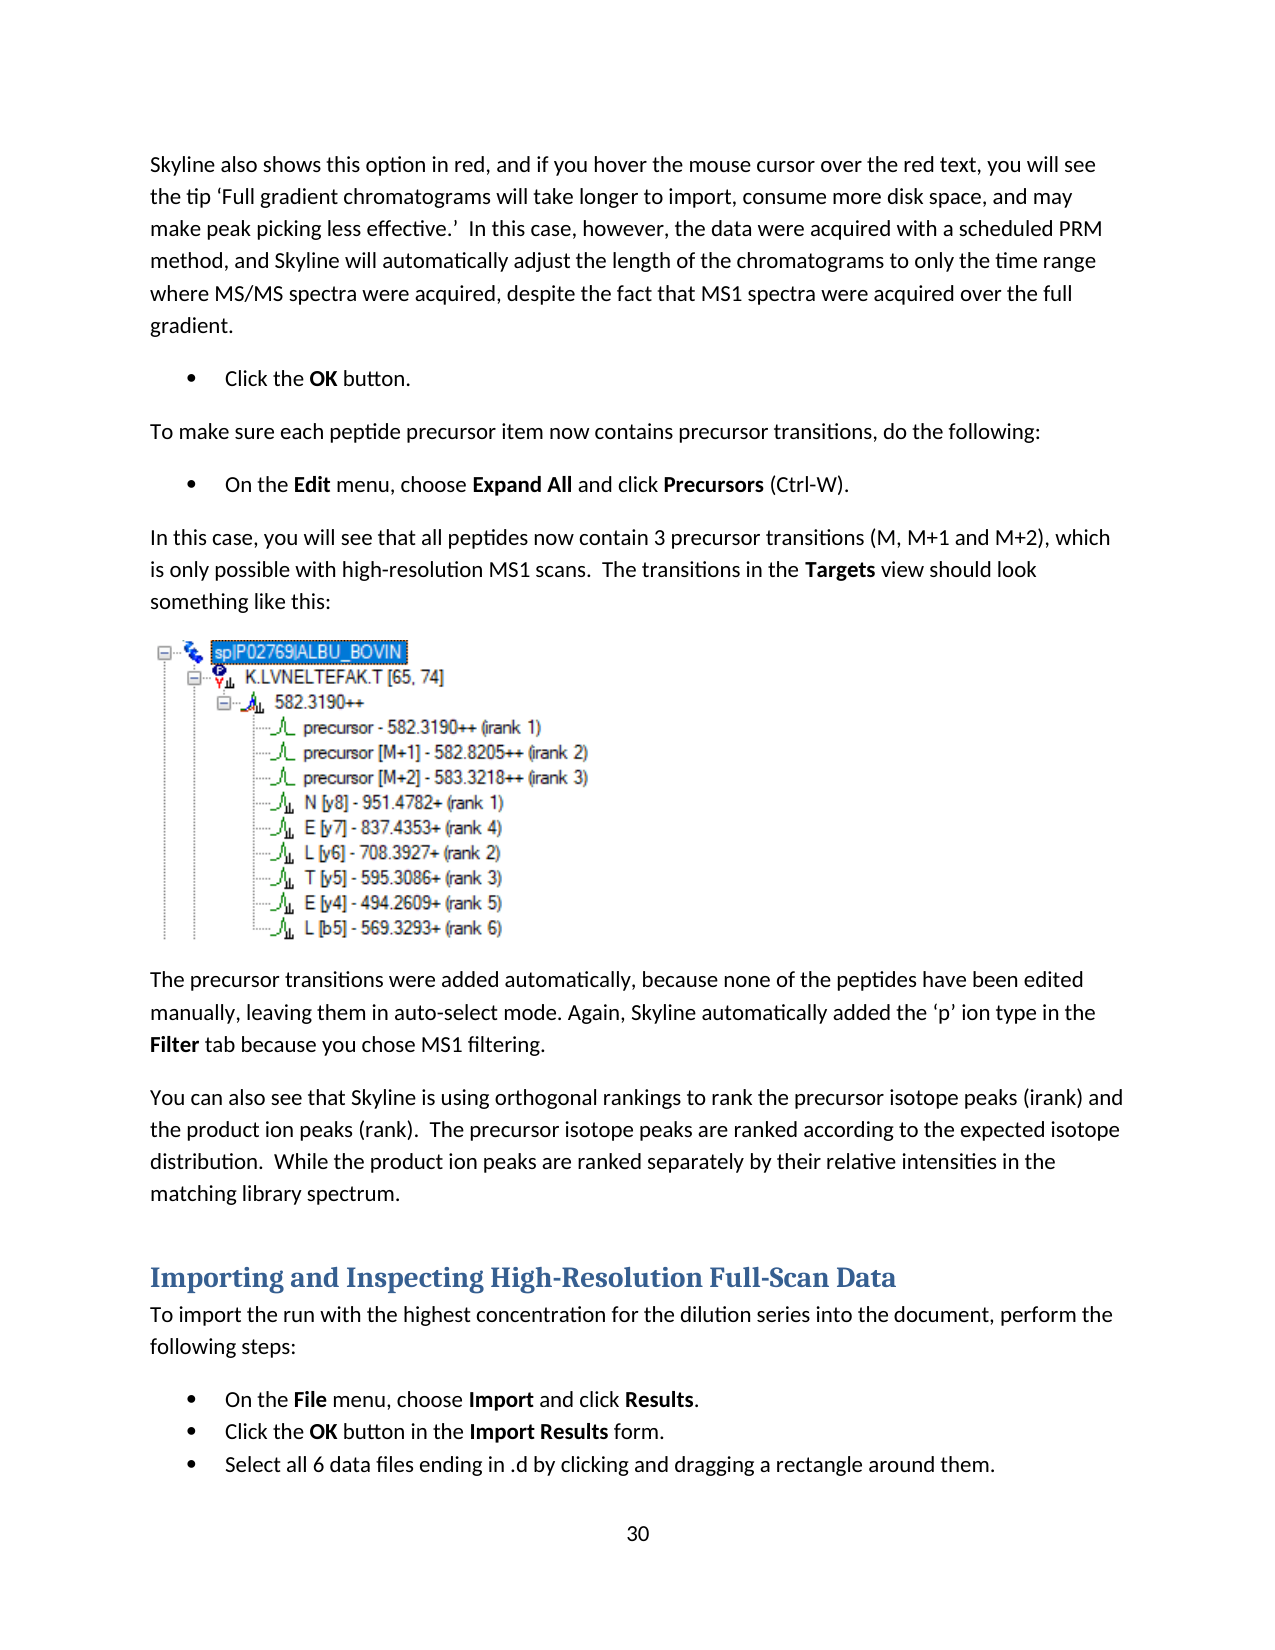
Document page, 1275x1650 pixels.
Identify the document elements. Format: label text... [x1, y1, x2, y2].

text In this case, you will see that all peptides now contain 3 precursor transitions (M, M+1 and M+2), which is only possible with high-resolution MS1 scans. The transitions in the Targets view should look something like this: [150, 523, 1125, 615]
list On the Edit menu, choose Expand All and click Precursors (Ctrl-W). [187, 470, 1125, 498]
text To make sure each peptide precursor item now contains precursor transitions, do the following: [150, 417, 1125, 445]
text To import the run with the highest concentration for the dilution series into the document, perform the following steps: [150, 1300, 1125, 1360]
picture [150, 640, 599, 941]
text Skyline also shows this option in red, and if you hover the mouse cursor over the red text, you will see the tip ‘Full gradient chromatograms will take longer to import, consume more disk space, and may make peak picking less effective.’ In this case, however, the data were acquired with a scheduled PRM method, and Skyline will automatically adjust the length of the chromatograms to only the time range where MS/MS spectra were acquired, despite the fact that MS1 spectra were acquired over the full gradient. [150, 150, 1125, 339]
subtitle Importing and Inspecting High-Resolution Full-Scan Data [150, 1262, 1125, 1295]
list Click the OK button. [187, 364, 1125, 392]
list Click the OK button in the Import Results form. [187, 1417, 1125, 1446]
list On the File menu, choose Import and click Results. [187, 1385, 1125, 1413]
list Select all 6 data files ending in .d by clicking and dragging a rectangle around them. [187, 1450, 1125, 1478]
text You can also see that Skyline is using orthogonal rankings to rank the precursor isotope peaks (irank) and the product ion peaks (rank). The precursor isotope peaks are ranked according to the expected isotope distribution. While the product ion peaks are ranked separately by their relative intensities in the matching library spectrum. [150, 1083, 1125, 1207]
text The precursor transitions were added automatically, because none of the peptides have been edited manually, leaving them in auto-select mode. Again, Skyline automatically added the ‘p’ ion type in the Filter tab because you chose MS1 filtering. [150, 965, 1125, 1058]
